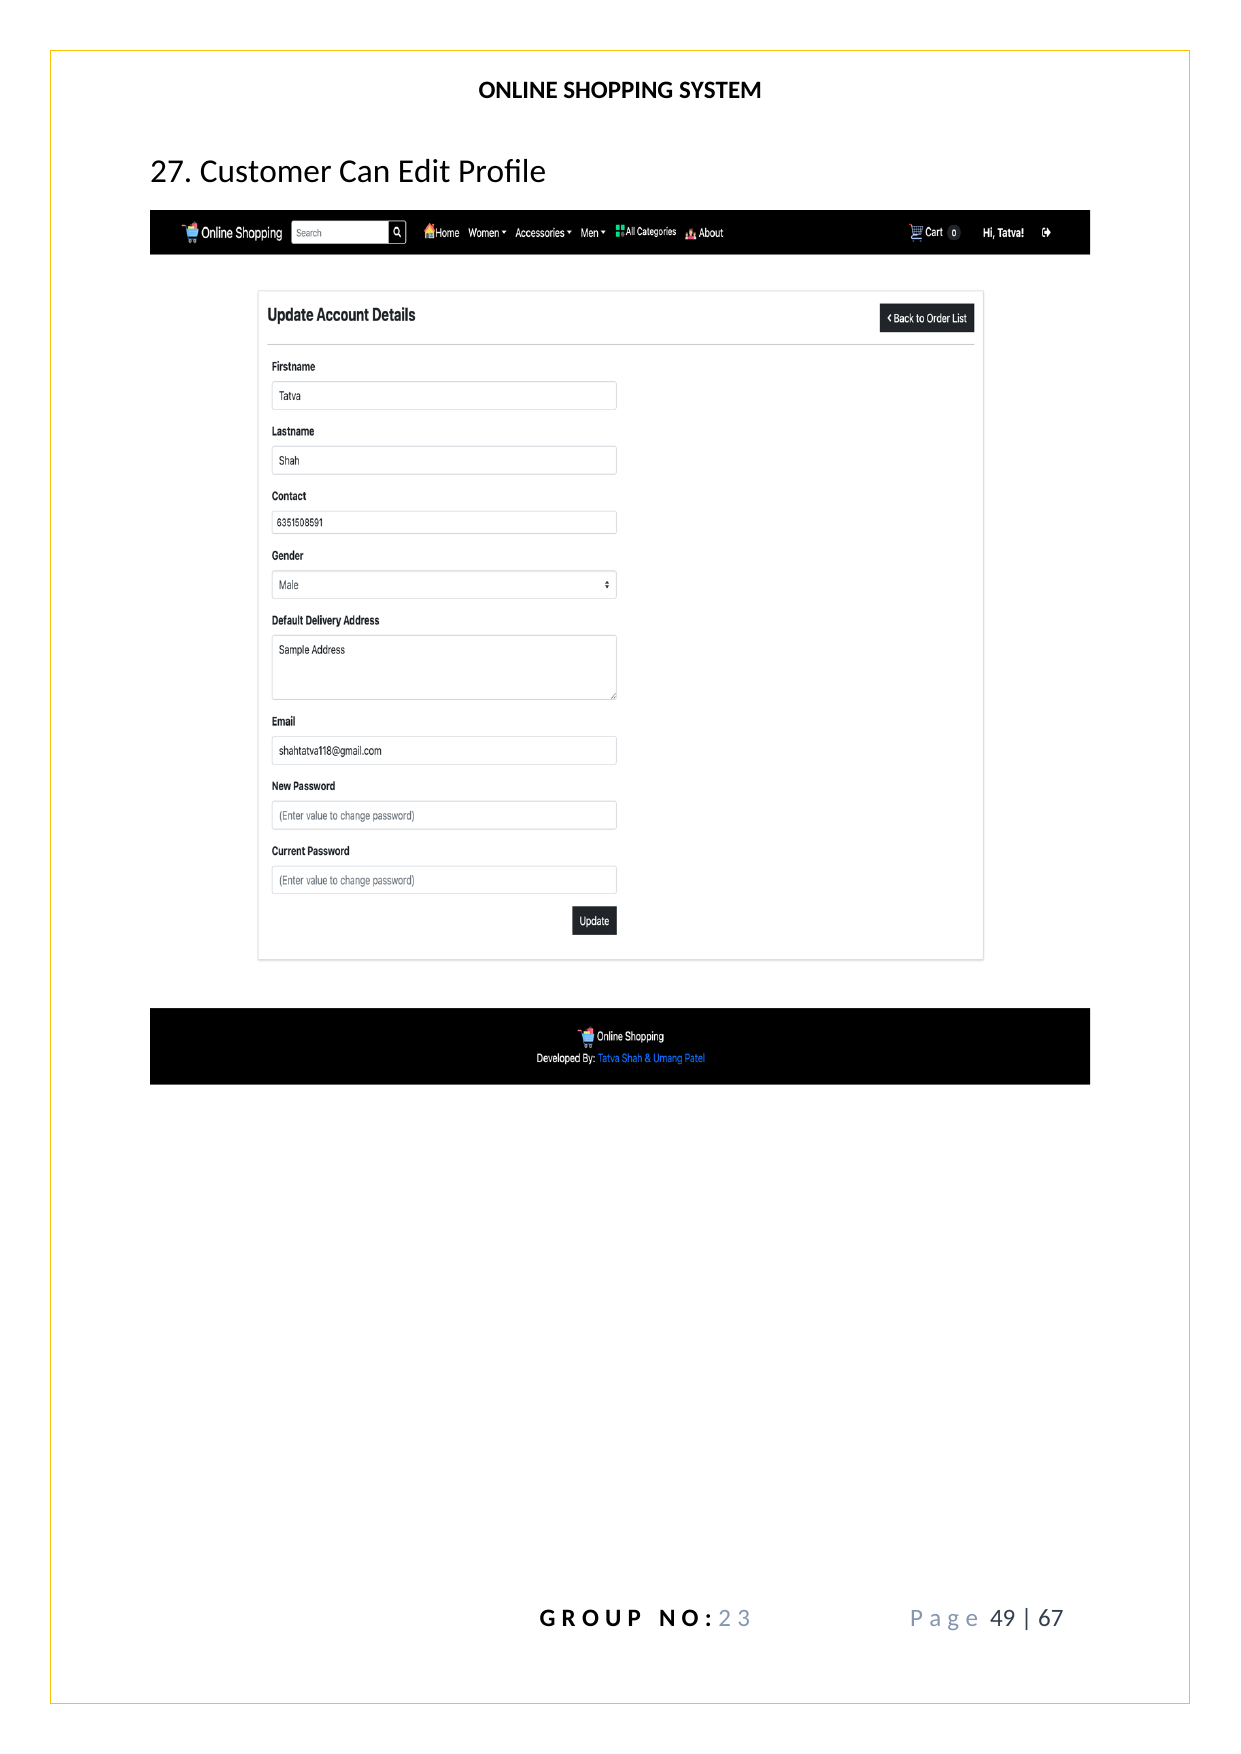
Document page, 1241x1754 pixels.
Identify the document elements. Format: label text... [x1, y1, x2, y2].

picture [150, 210, 1091, 1085]
text 27. Customer Can Edit Profile [150, 150, 1090, 191]
